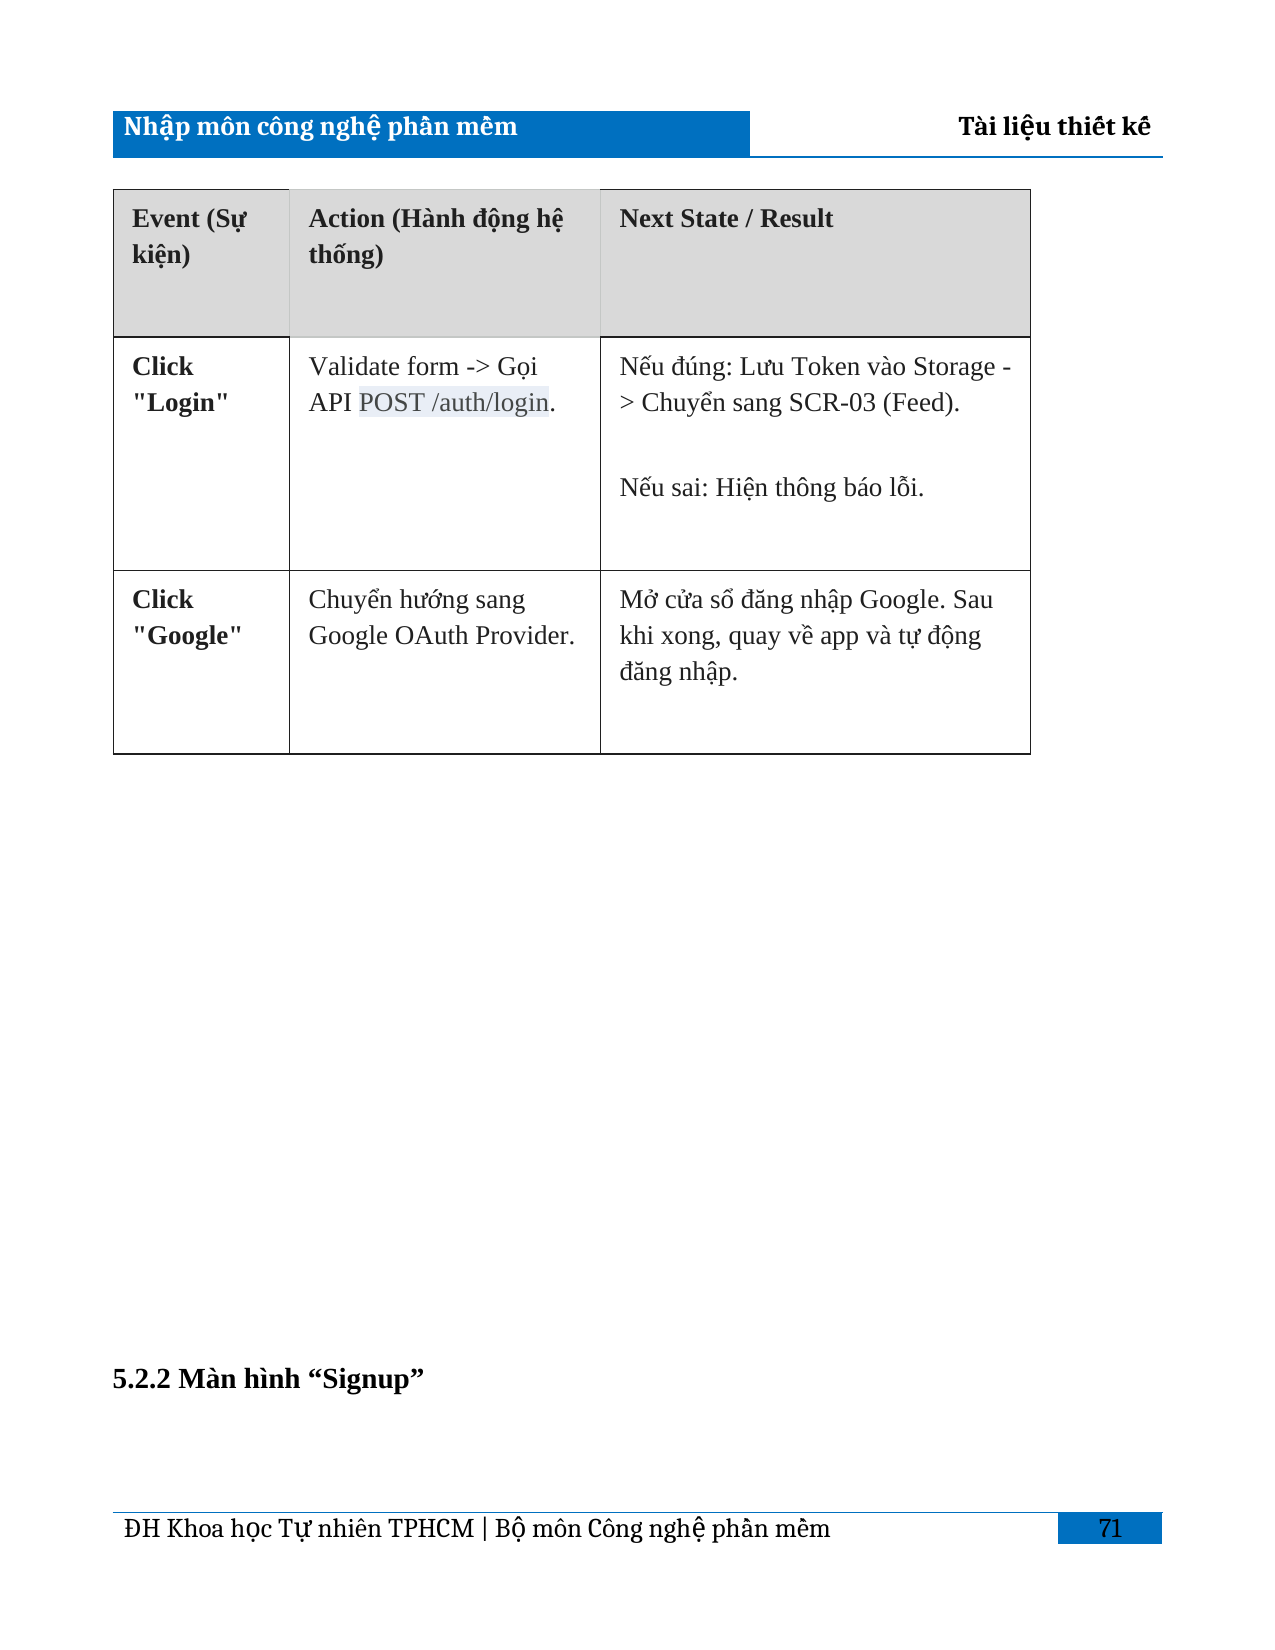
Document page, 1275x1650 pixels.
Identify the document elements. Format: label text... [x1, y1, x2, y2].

table_cell Click "Google" [114, 571, 289, 753]
table_cell Nếu đúng: Lưu Token vào Storage -> Chuyển sang SCR-03 (Feed). Nếu sai: Hiện thông báo lỗi. [601, 338, 1030, 570]
table_header Event (Sự kiện) [114, 190, 289, 336]
text 5.2.2 Màn hình “Signup” [112, 1361, 1162, 1395]
table_cell Validate form -> Gọi API POST /auth/login. [290, 338, 600, 570]
table_header Next State / Result [601, 190, 1030, 336]
table_cell Click "Login" [114, 338, 289, 570]
table_header Action (Hành động hệ thống) [290, 190, 600, 336]
table_cell Chuyển hướng sang Google OAuth Provider. [290, 571, 600, 753]
table_cell Mở cửa sổ đăng nhập Google. Sau khi xong, quay về app và tự động đăng nhập. [601, 571, 1030, 753]
